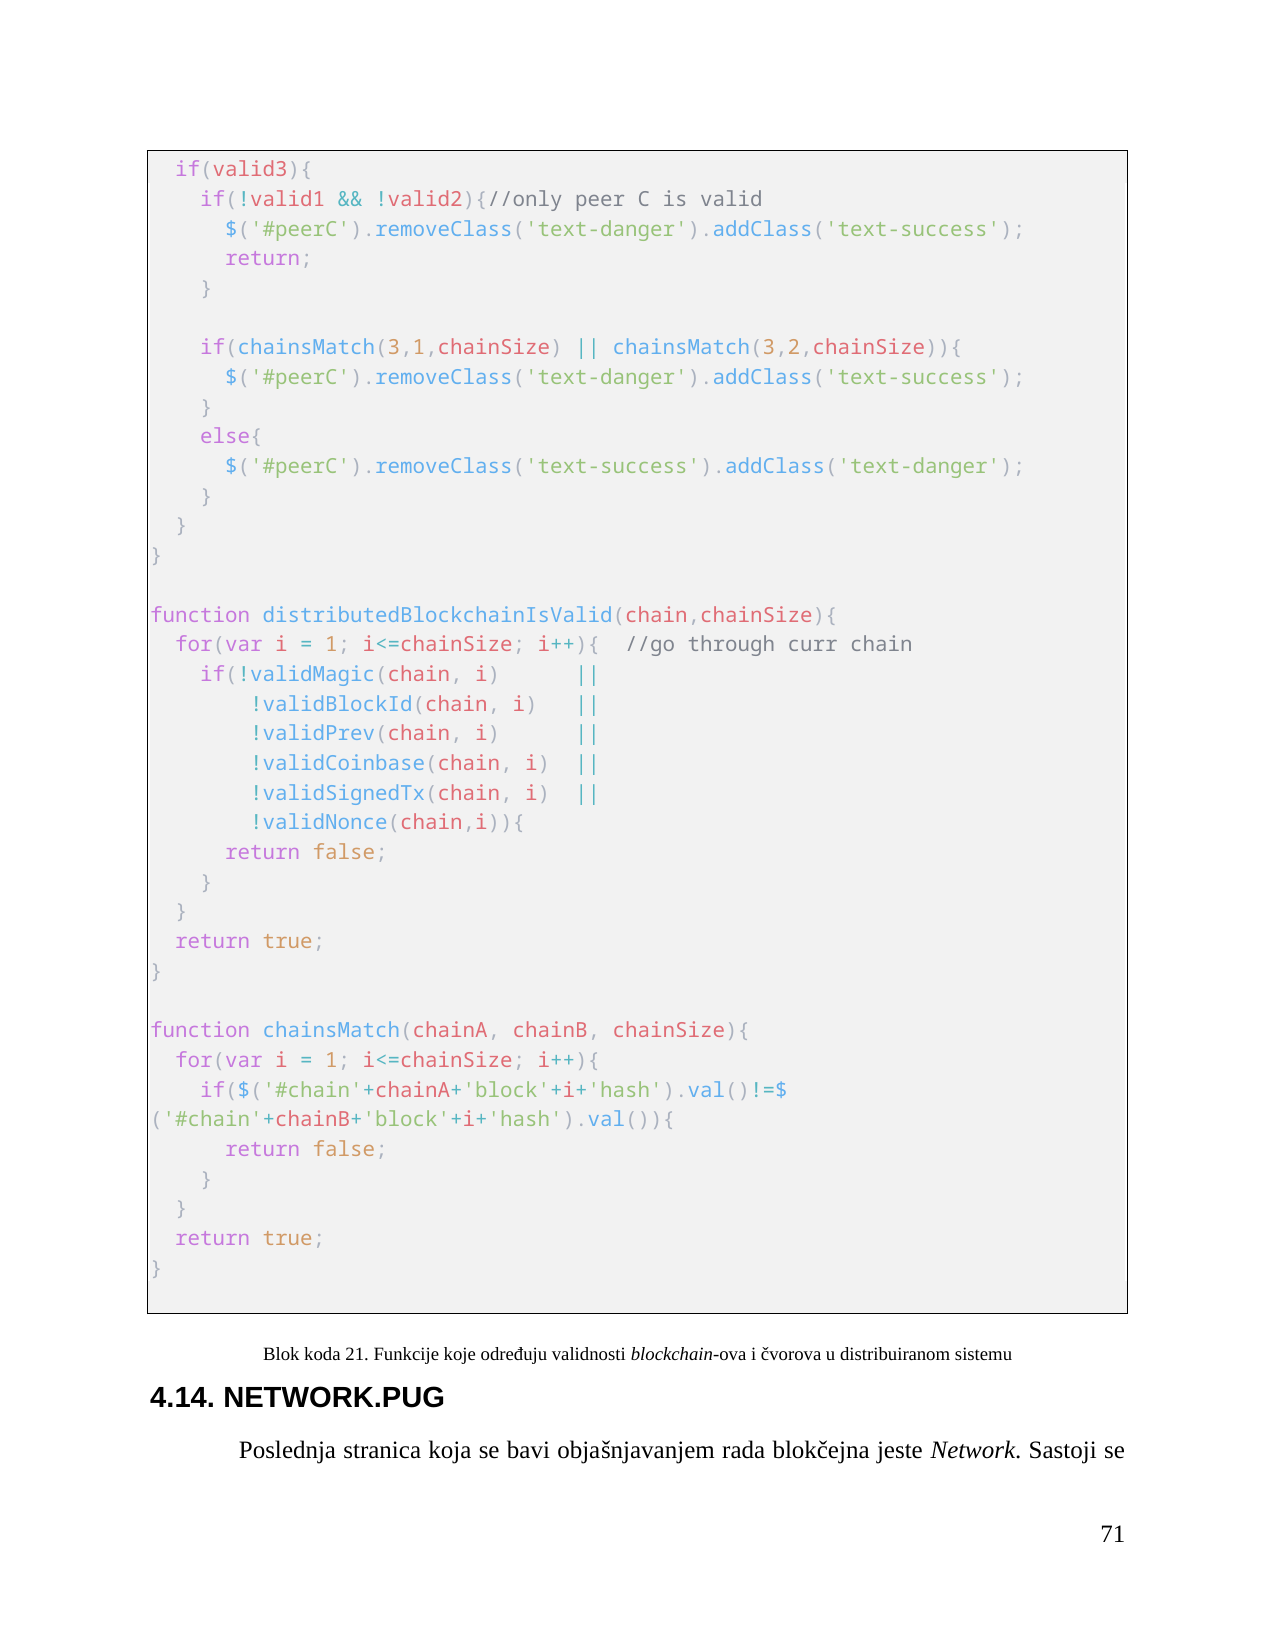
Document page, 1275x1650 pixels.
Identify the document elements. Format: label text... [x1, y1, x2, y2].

text function chainsMatch(chainA, chainB, chainSize){ [150, 1014, 1125, 1044]
text } [150, 480, 1125, 509]
text else{ [150, 420, 1125, 450]
text } [150, 1192, 1125, 1222]
text } [150, 391, 1125, 420]
subtitle Network.pug [150, 1377, 1125, 1414]
text } [150, 955, 1125, 984]
text $('#peerC').removeClass('text-success').addClass('text-danger'); [150, 450, 1125, 480]
text if(!valid1 && !valid2){//only peer C is valid [150, 183, 1125, 212]
text Blok koda . Funkcije koje određuju validnosti blockchain-ova i čvorova u distribuiranom sistemu [150, 1327, 1125, 1364]
text if(chainsMatch(3,1,chainSize) || chainsMatch(3,2,chainSize)){ [150, 331, 1125, 361]
text return false; [150, 836, 1125, 866]
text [150, 1427, 1125, 1464]
text function distributedBlockchainIsValid(chain,chainSize){ [150, 598, 1125, 628]
text } [150, 866, 1125, 895]
text } [150, 509, 1125, 539]
text !validSignedTx(chain, i) || [150, 777, 1125, 806]
text !validBlockId(chain, i) || [150, 687, 1125, 717]
text !validCoinbase(chain, i) || [150, 747, 1125, 777]
text for(var i = 1; i<=chainSize; i++){ //go through curr chain [150, 628, 1125, 658]
text if(!validMagic(chain, i) || [150, 658, 1125, 687]
text !validNonce(chain,i)){ [150, 806, 1125, 836]
text !validPrev(chain, i) || [150, 717, 1125, 747]
text return; [150, 242, 1125, 272]
text } [150, 1252, 1125, 1278]
text if($('#chain'+chainA+'block'+i+'hash').val()!=$('#chain'+chainB+'block'+i+'hash').val()){ [150, 1073, 1125, 1133]
text $('#peerC').removeClass('text-danger').addClass('text-success'); [150, 212, 1125, 242]
text } [150, 895, 1125, 925]
text return true; [150, 1222, 1125, 1252]
text } [150, 272, 1125, 302]
text } [150, 1162, 1125, 1192]
text } [150, 539, 1125, 569]
text return true; [150, 925, 1125, 955]
text return false; [150, 1133, 1125, 1162]
text for(var i = 1; i<=chainSize; i++){ [150, 1044, 1125, 1073]
text $('#peerC').removeClass('text-danger').addClass('text-success'); [150, 361, 1125, 391]
text if(valid3){ [148, 151, 1127, 183]
